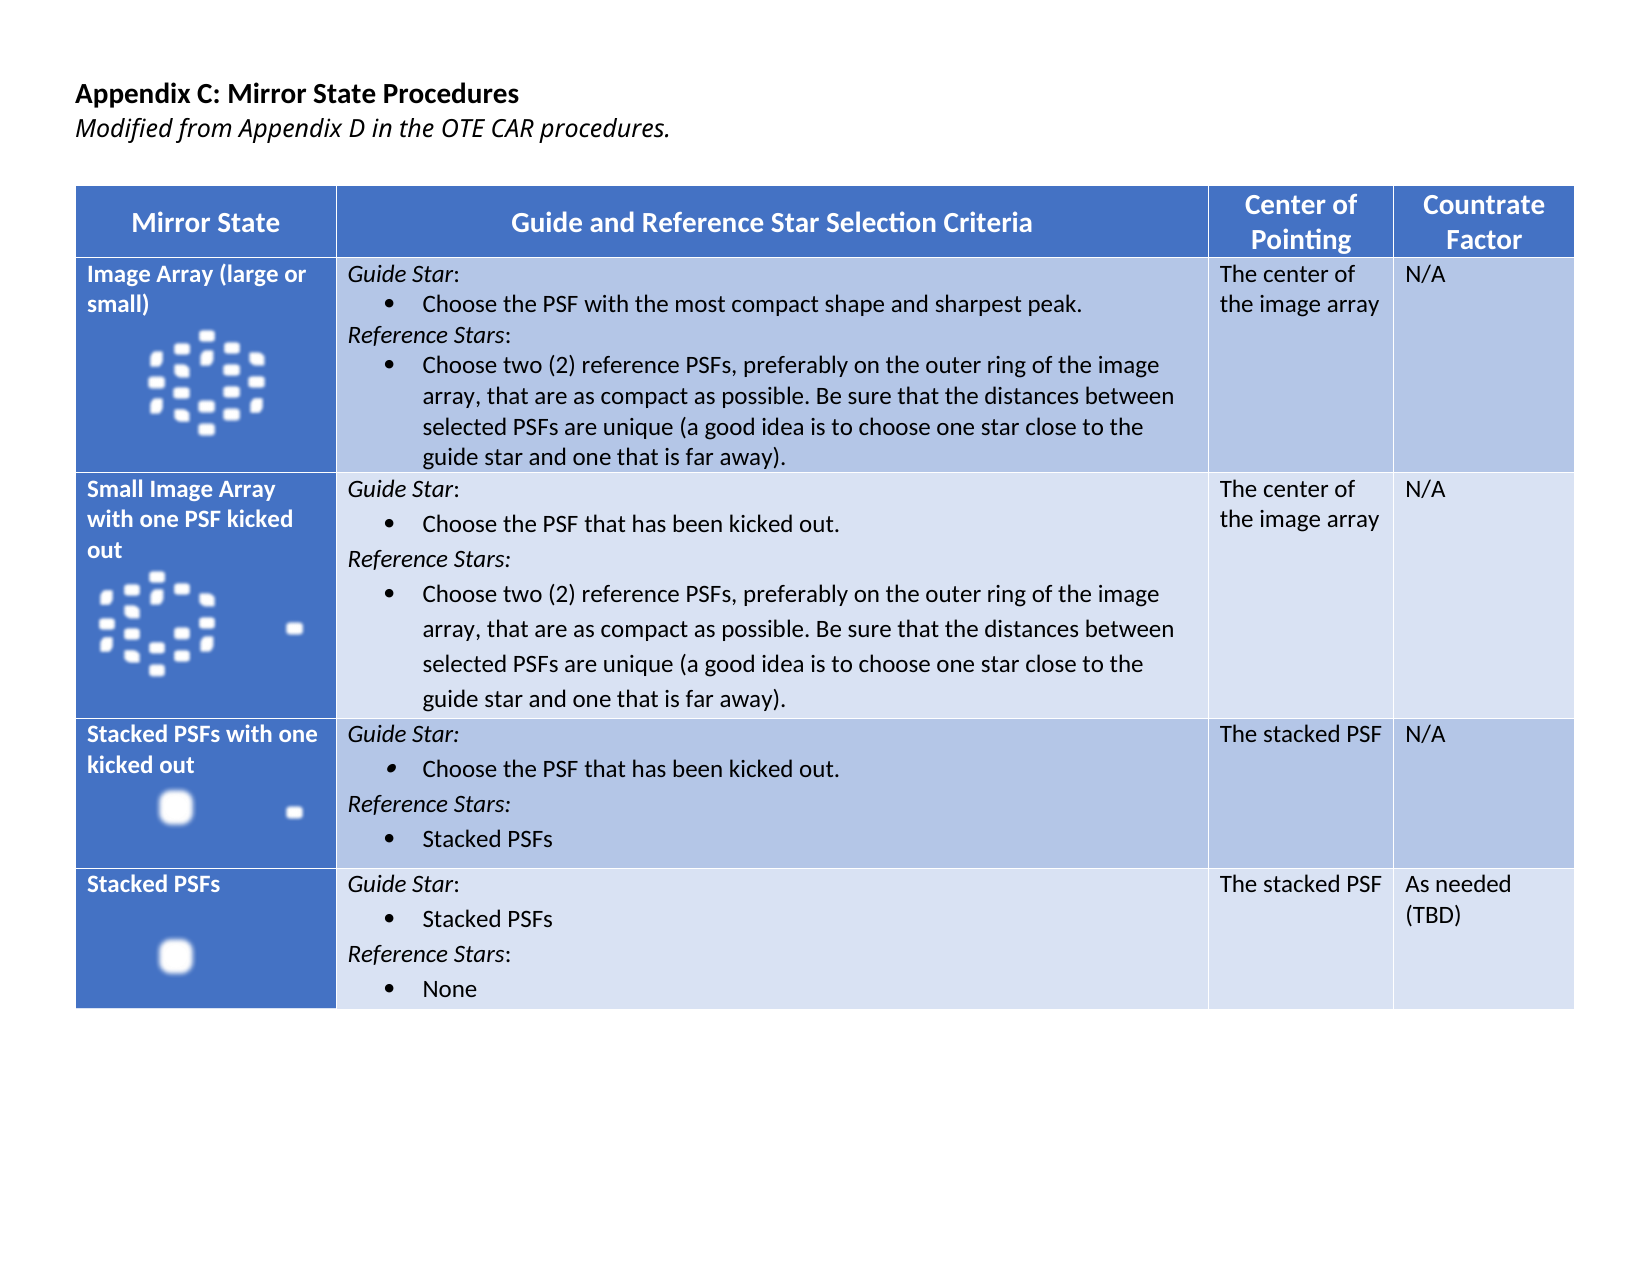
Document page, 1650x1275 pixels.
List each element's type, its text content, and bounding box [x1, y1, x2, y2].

table_cell N/A [1394, 719, 1574, 868]
table_header Guide and Reference Star Selection Criteria [337, 186, 1208, 257]
table_header Center of Pointing [1209, 186, 1393, 257]
table_cell Guide Star: Choose the PSF that has been kicked out. Reference Stars: Choose two (2) reference PSFs, preferably on the outer ring of the image array, that are as compact as possible. Be sure that the distances between selected PSFs are unique (a good idea is to choose one star close to the guide star and one that is far away). [337, 473, 1208, 718]
table_cell Guide Star: Choose the PSF that has been kicked out. Reference Stars: Stacked PSFs [337, 719, 1208, 868]
table_cell Guide Star: Choose the PSF with the most compact shape and sharpest peak. Reference Stars: Choose two (2) reference PSFs, preferably on the outer ring of the image array, that are as compact as possible. Be sure that the distances between selected PSFs are unique (a good idea is to choose one star close to the guide star and one that is far away). [337, 258, 1208, 472]
table_cell Stacked PSFs with one kicked out [76, 719, 336, 868]
table_header Countrate Factor [1394, 186, 1574, 257]
table_cell N/A [1394, 258, 1574, 472]
text Modified from Appendix D in the OTE CAR procedures. [75, 111, 1575, 145]
table_cell The center of the image array [1209, 258, 1393, 472]
table_cell As needed (TBD) [1394, 869, 1574, 1008]
table_cell Guide Star: Stacked PSFs Reference Stars: None [337, 869, 1208, 1008]
table_cell N/A [1394, 473, 1574, 718]
table_header Mirror State [76, 186, 336, 257]
text Appendix C: Mirror State Procedures [75, 75, 1575, 111]
table_cell The stacked PSF [1209, 869, 1393, 1008]
table_cell Image Array (large or small) [76, 258, 336, 472]
table_cell The stacked PSF [1209, 719, 1393, 868]
table_cell Small Image Array with one PSF kicked out [76, 473, 336, 718]
table_cell The center of the image array [1209, 473, 1393, 718]
table_cell Stacked PSFs [76, 869, 336, 1008]
